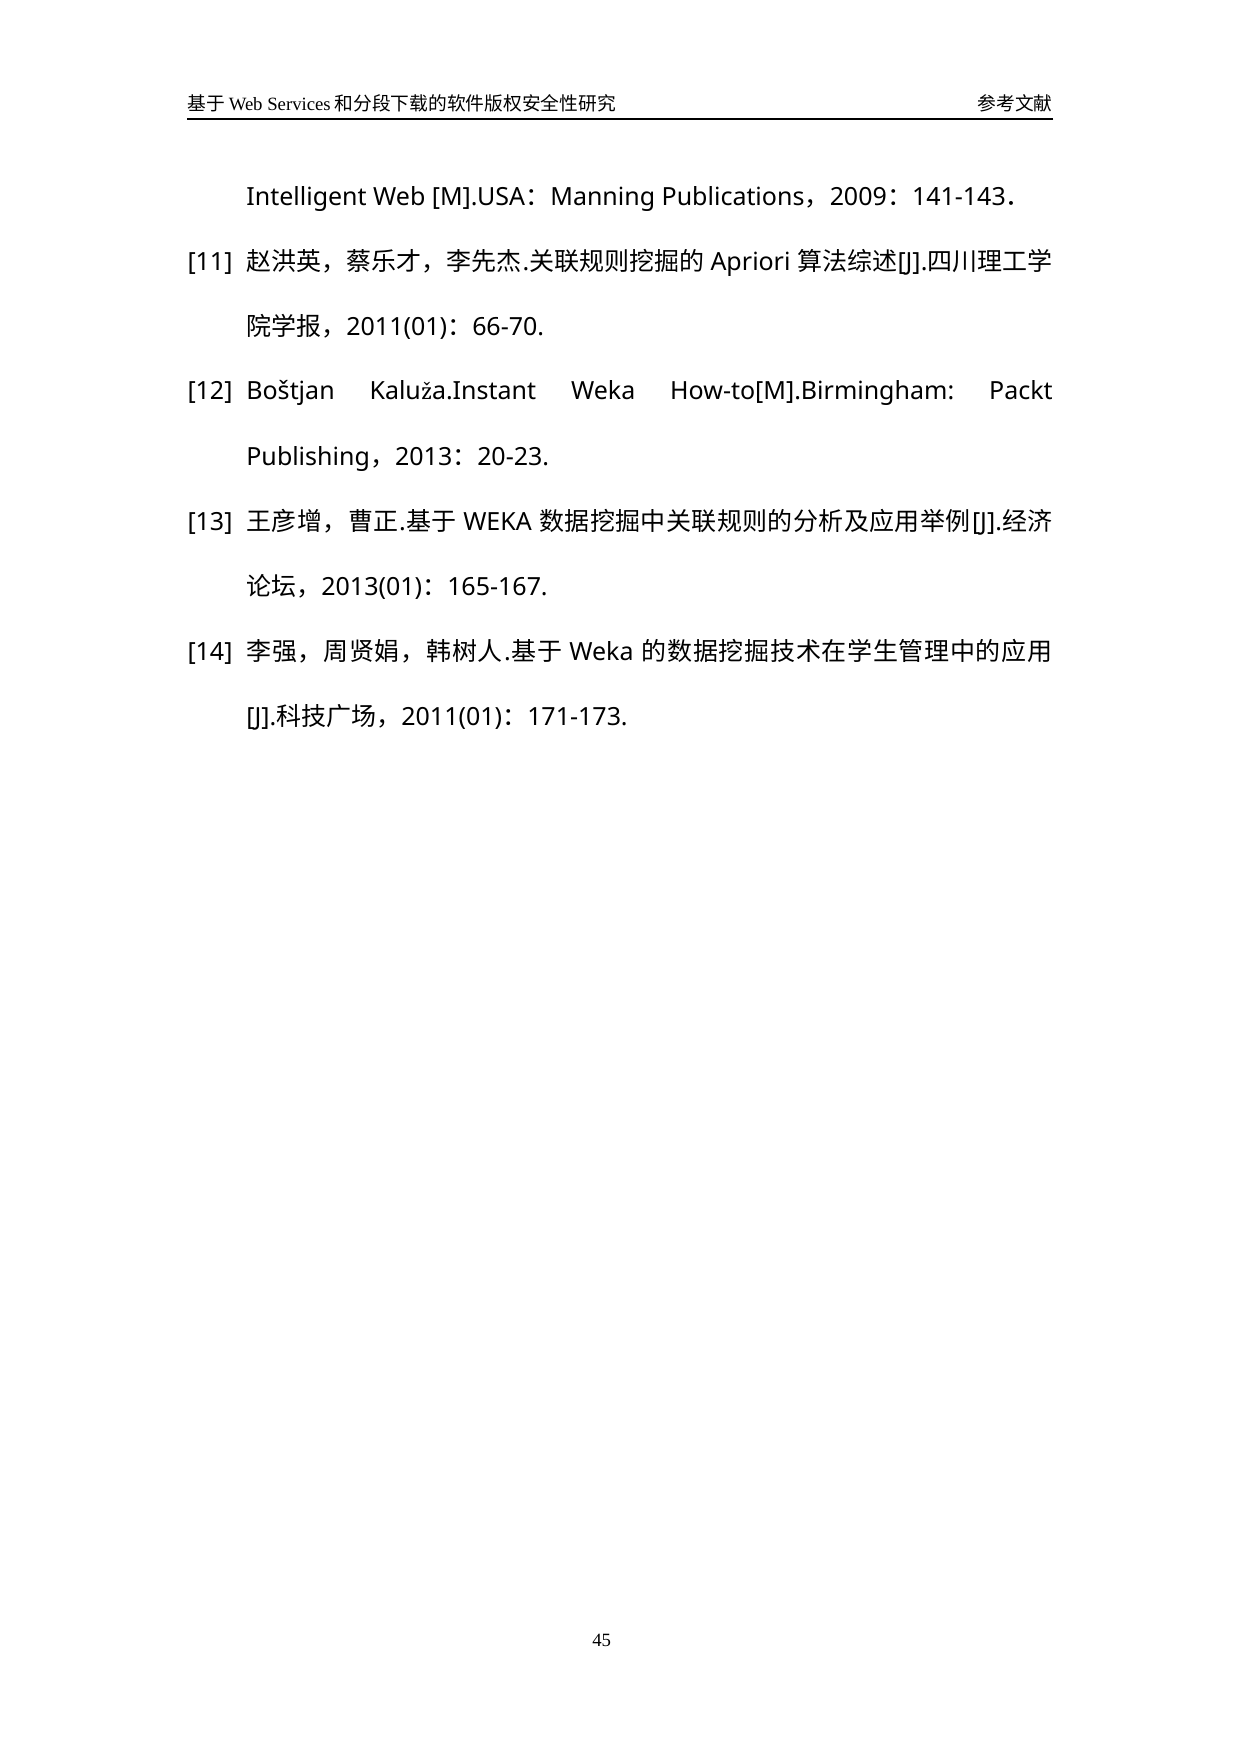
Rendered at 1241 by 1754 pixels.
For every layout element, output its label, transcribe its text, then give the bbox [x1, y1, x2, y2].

list Haralambos Marmanis，Dmitry Babenko. Algorithms of the Intelligent Web [M].USA：Manning Publications，2009：141-143． [187, 162, 1053, 227]
list 赵洪英，蔡乐才，李先杰.关联规则挖掘的 Apriori 算法综述[J].四川理工学院学报，2011(01)：66-70. [187, 227, 1053, 357]
list 李强，周贤娟，韩树人.基于 Weka 的数据挖掘技术在学生管理中的应用[J].科技广场，2011(01)：171-173. [187, 617, 1053, 747]
list Boštjan Kaluža.Instant Weka How-to[M].Birmingham: Packt Publishing，2013：20-23. [187, 357, 1053, 487]
list 王彦增，曹正.基于 WEKA 数据挖掘中关联规则的分析及应用举例[J].经济论坛，2013(01)：165-167. [187, 487, 1053, 617]
